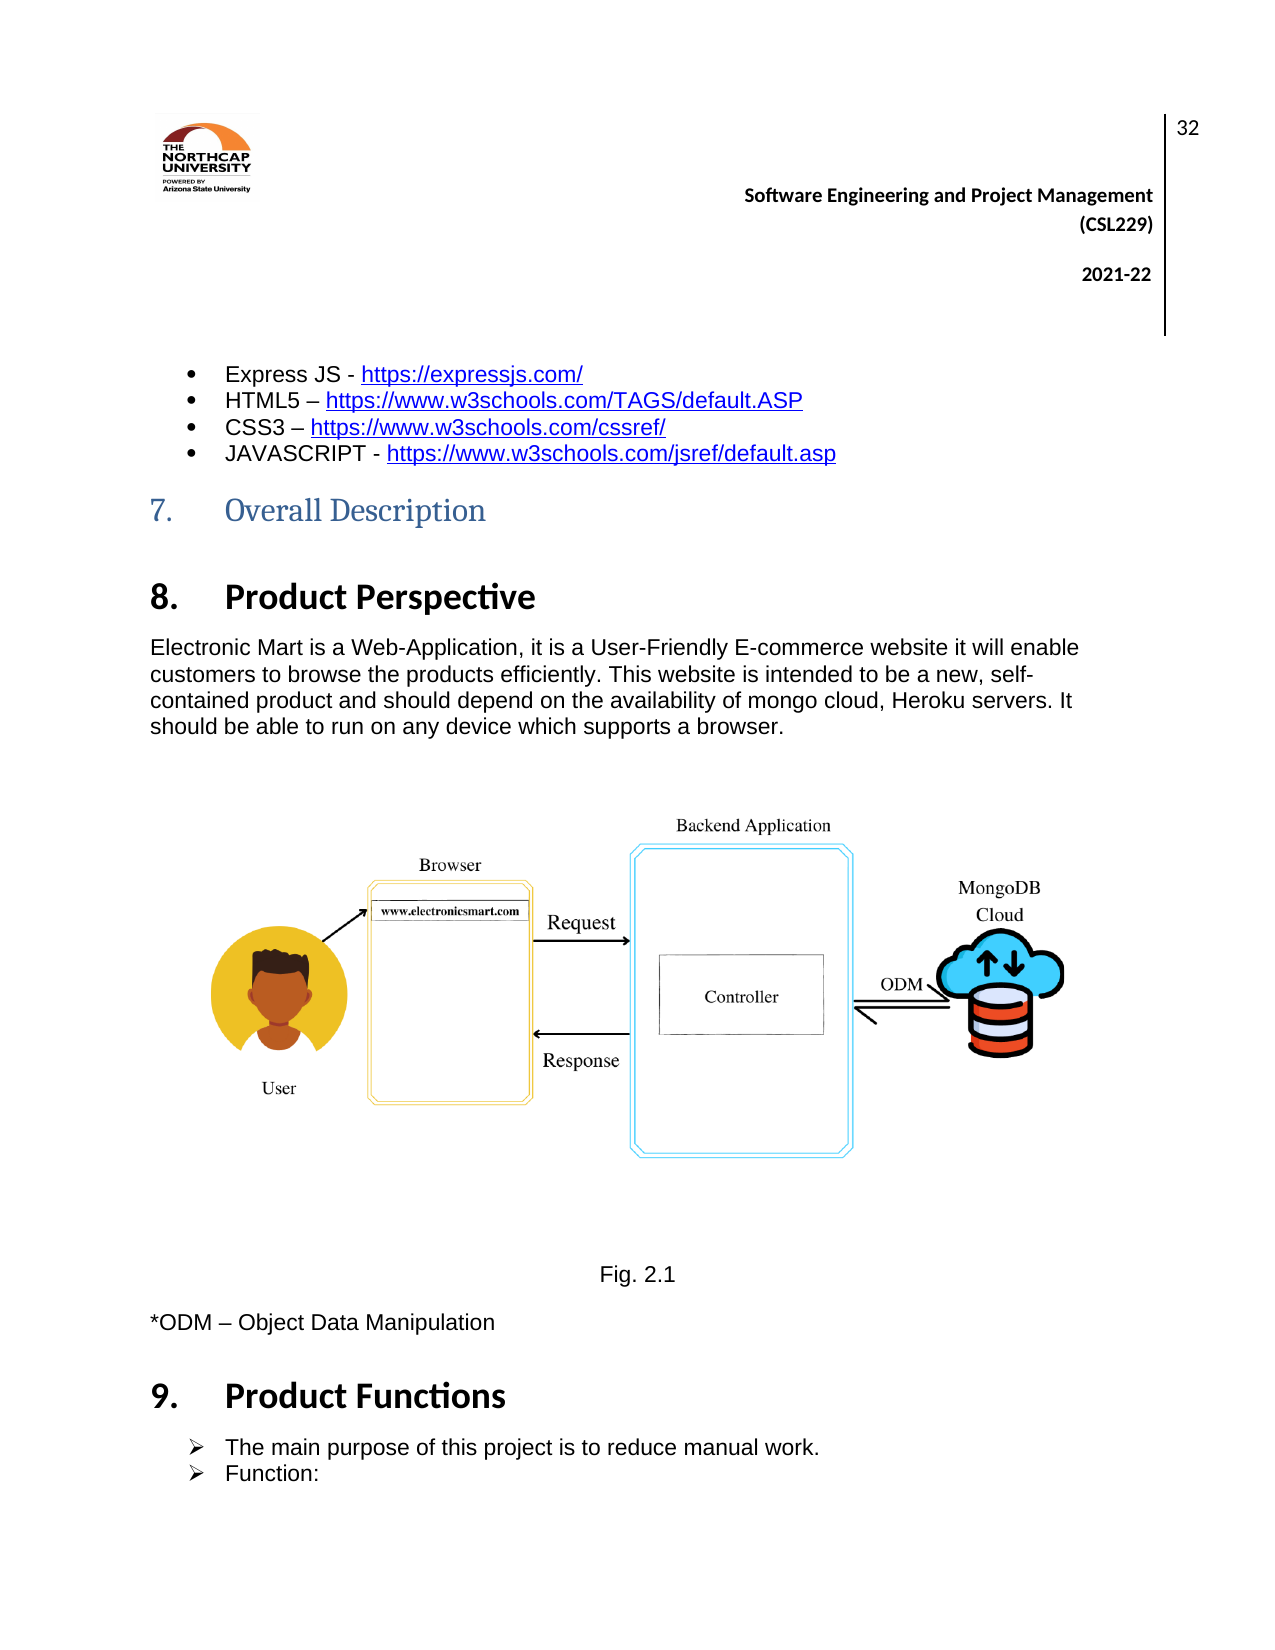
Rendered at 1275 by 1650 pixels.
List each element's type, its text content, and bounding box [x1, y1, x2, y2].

list Express JS - https://expressjs.com/ [187, 361, 1125, 387]
picture [210, 760, 1065, 1241]
list HTML5 – https://www.w3schools.com/TAGS/default.ASP [187, 387, 1125, 414]
subtitle Overall Description [150, 492, 1125, 530]
list The main purpose of this project is to reduce manual work. [187, 1433, 1125, 1460]
subtitle Product Functions [150, 1372, 1125, 1418]
text Electronic Mart is a Web-Application, it is a User-Friendly E-commerce website it will enable customers to browse the products efficiently. This website is intended to be a new, self-contained product and should depend on the availability of mongo cloud, Heroku servers. It should be able to run on any device which supports a browser. [150, 634, 1125, 739]
list Function: [187, 1460, 1125, 1486]
list CSS3 – https://www.w3schools.com/cssref/ [187, 414, 1125, 440]
text Fig. 2.1 [150, 1261, 1125, 1288]
list JAVASCRIPT - https://www.w3schools.com/jsref/default.asp [187, 440, 1125, 467]
text *ODM – Object Data Manipulation [150, 1308, 1125, 1335]
picture [155, 113, 260, 202]
subtitle Product Perspective [150, 573, 1125, 619]
